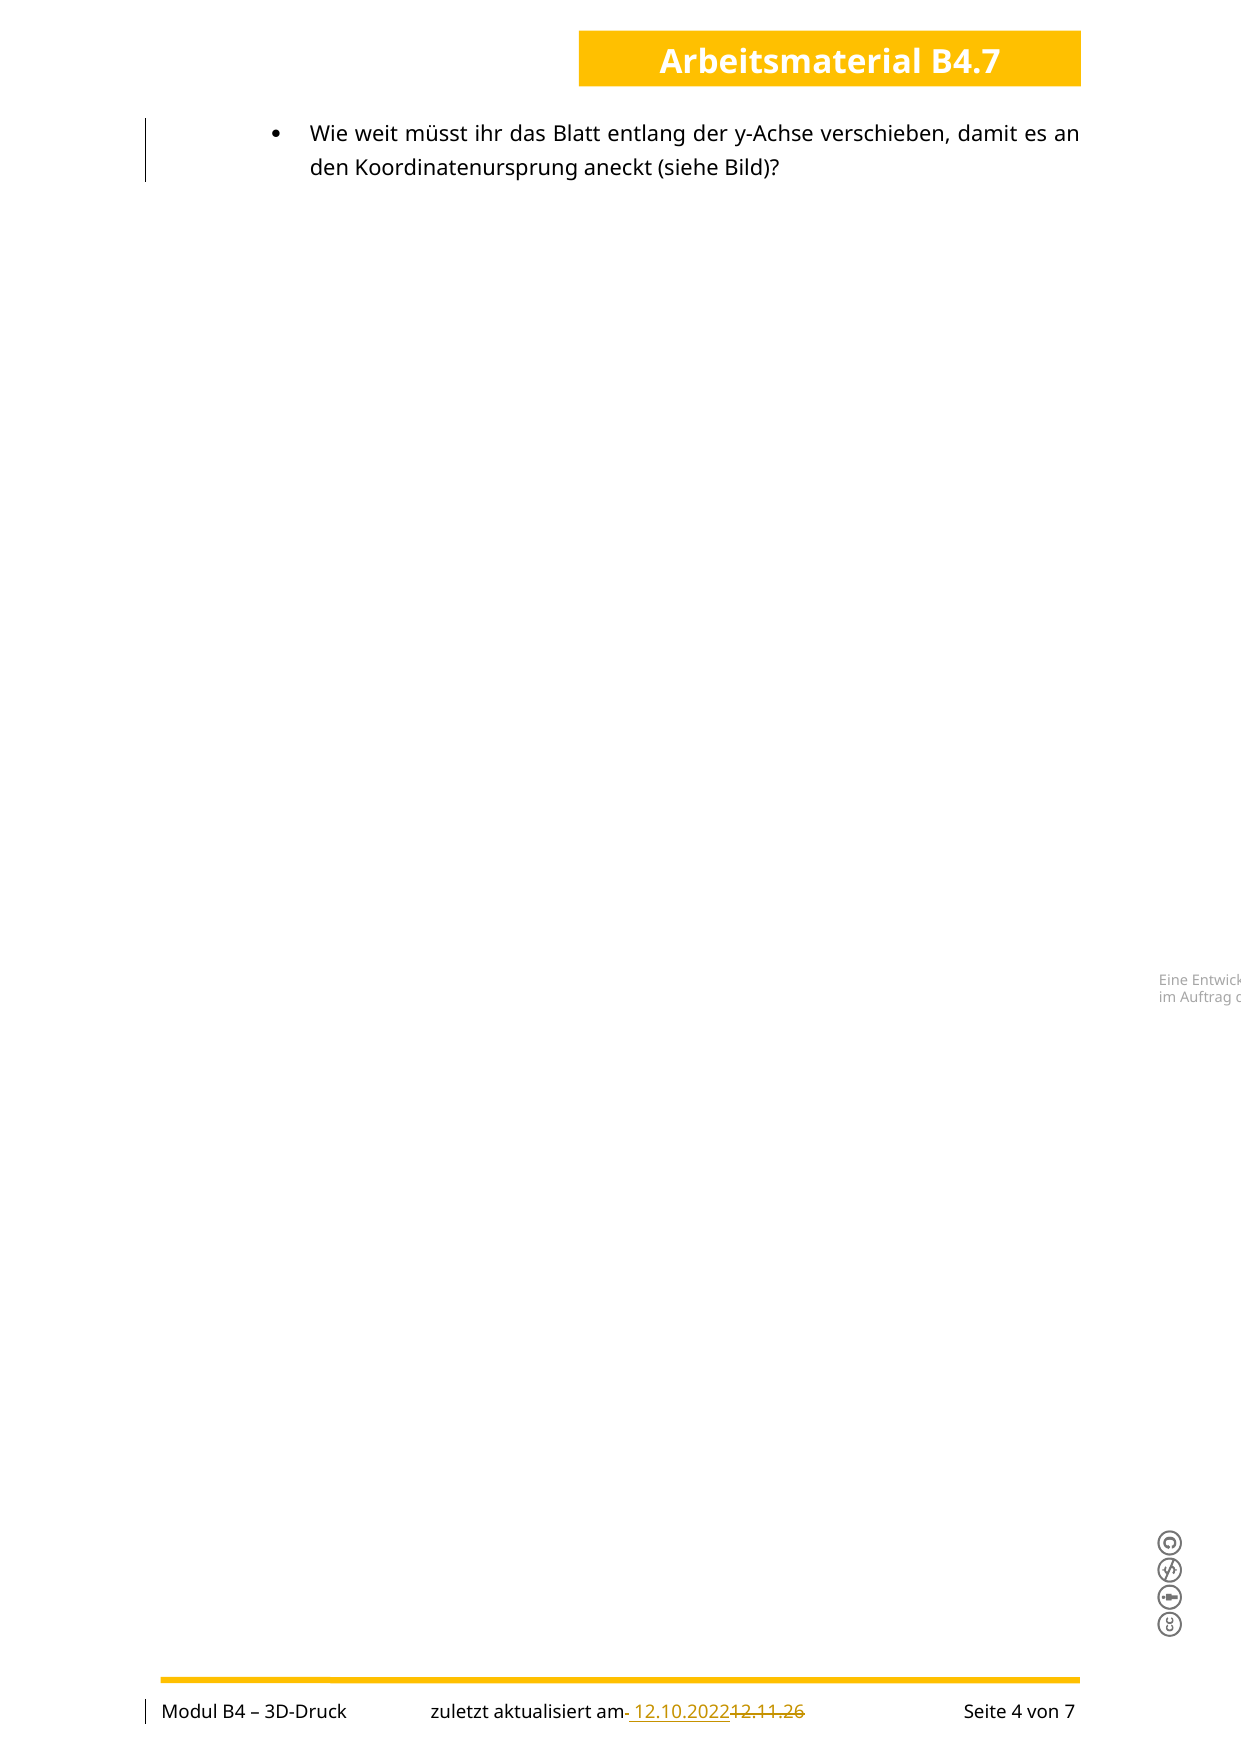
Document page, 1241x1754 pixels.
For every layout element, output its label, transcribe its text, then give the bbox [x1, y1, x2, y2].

list Wie weit müsst ihr das Blatt entlang der y-Achse verschieben, damit es an den Koordinatenursprung aneckt (siehe Bild)? [272, 118, 1081, 182]
